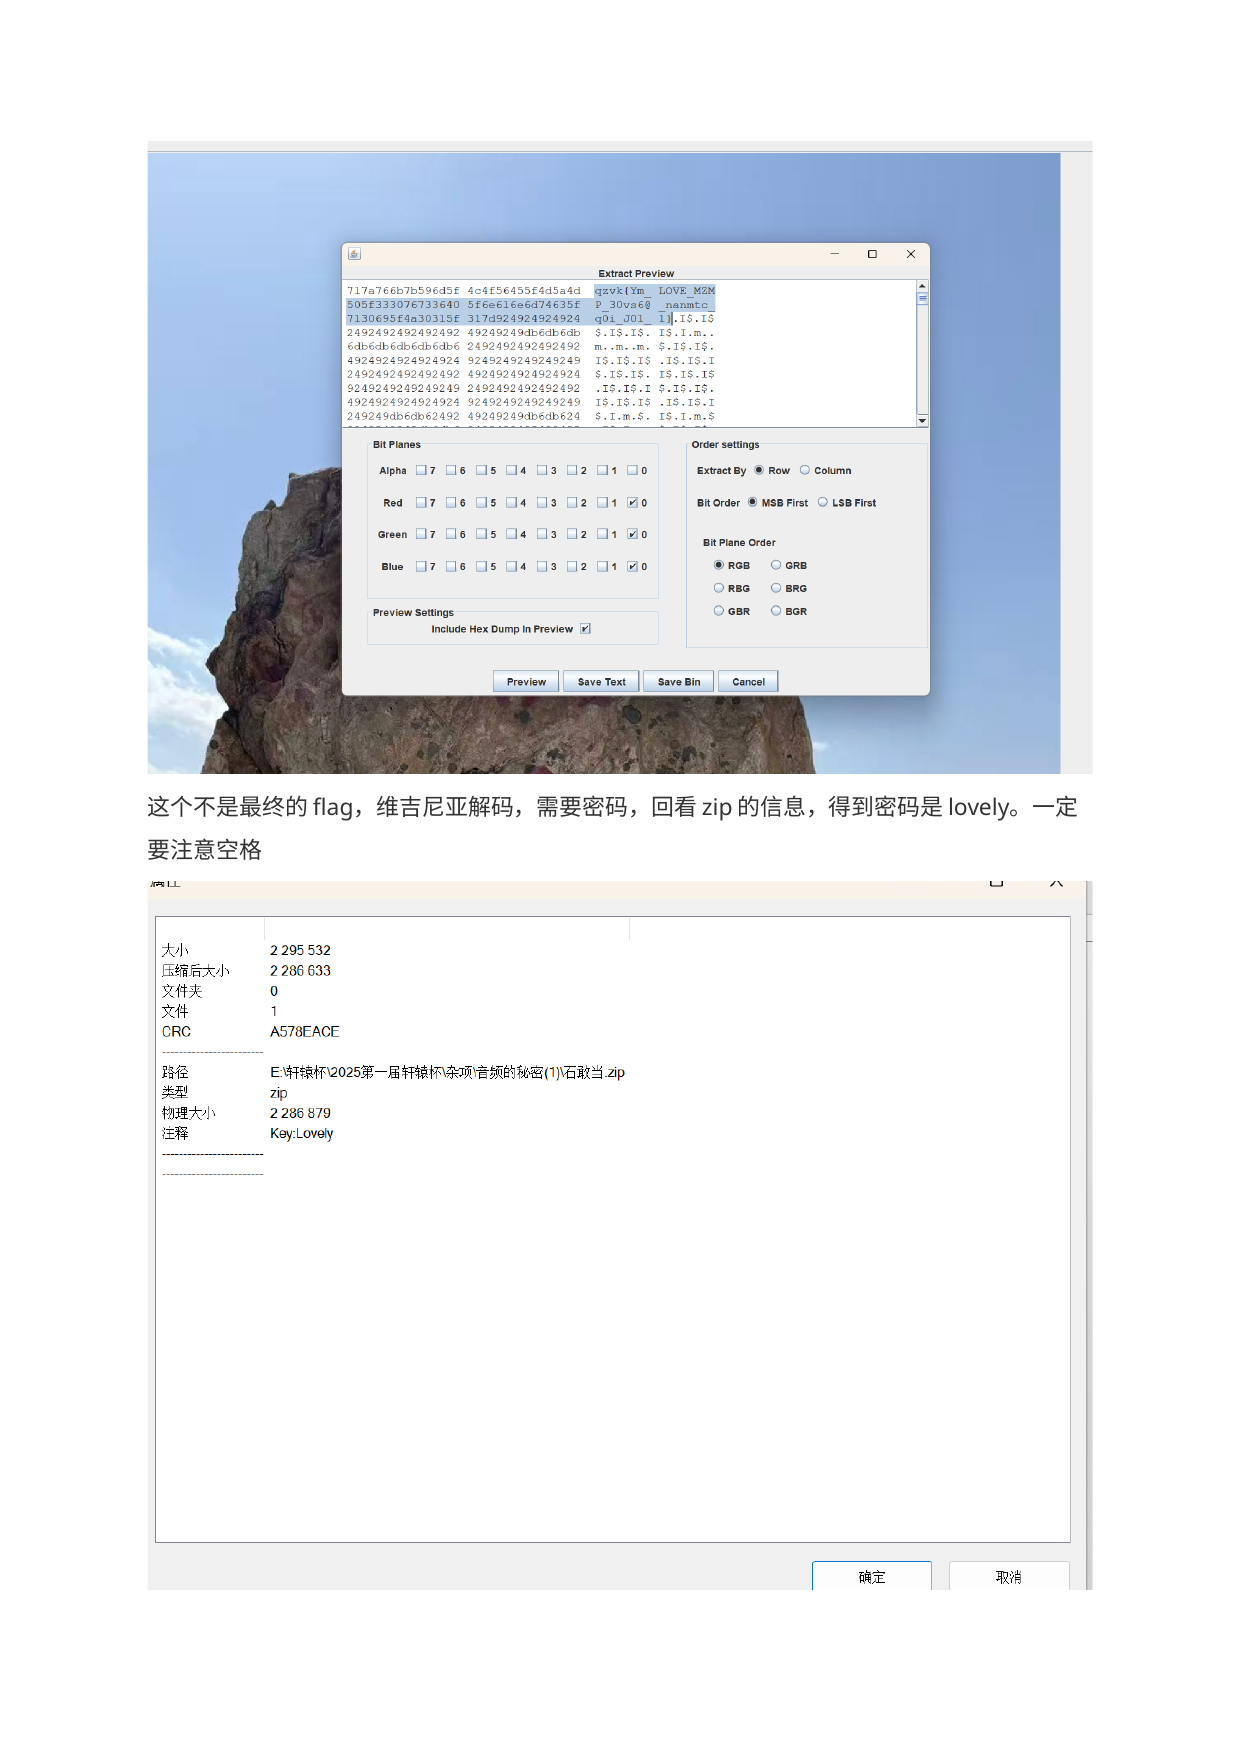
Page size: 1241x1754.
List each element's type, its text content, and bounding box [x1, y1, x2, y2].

picture [147, 141, 1093, 774]
picture [147, 881, 1093, 1590]
text 这个不是最终的flag，维吉尼亚解码，需要密码，回看zip的信息，得到密码是lovely。一定要注意空格 [148, 789, 1093, 865]
